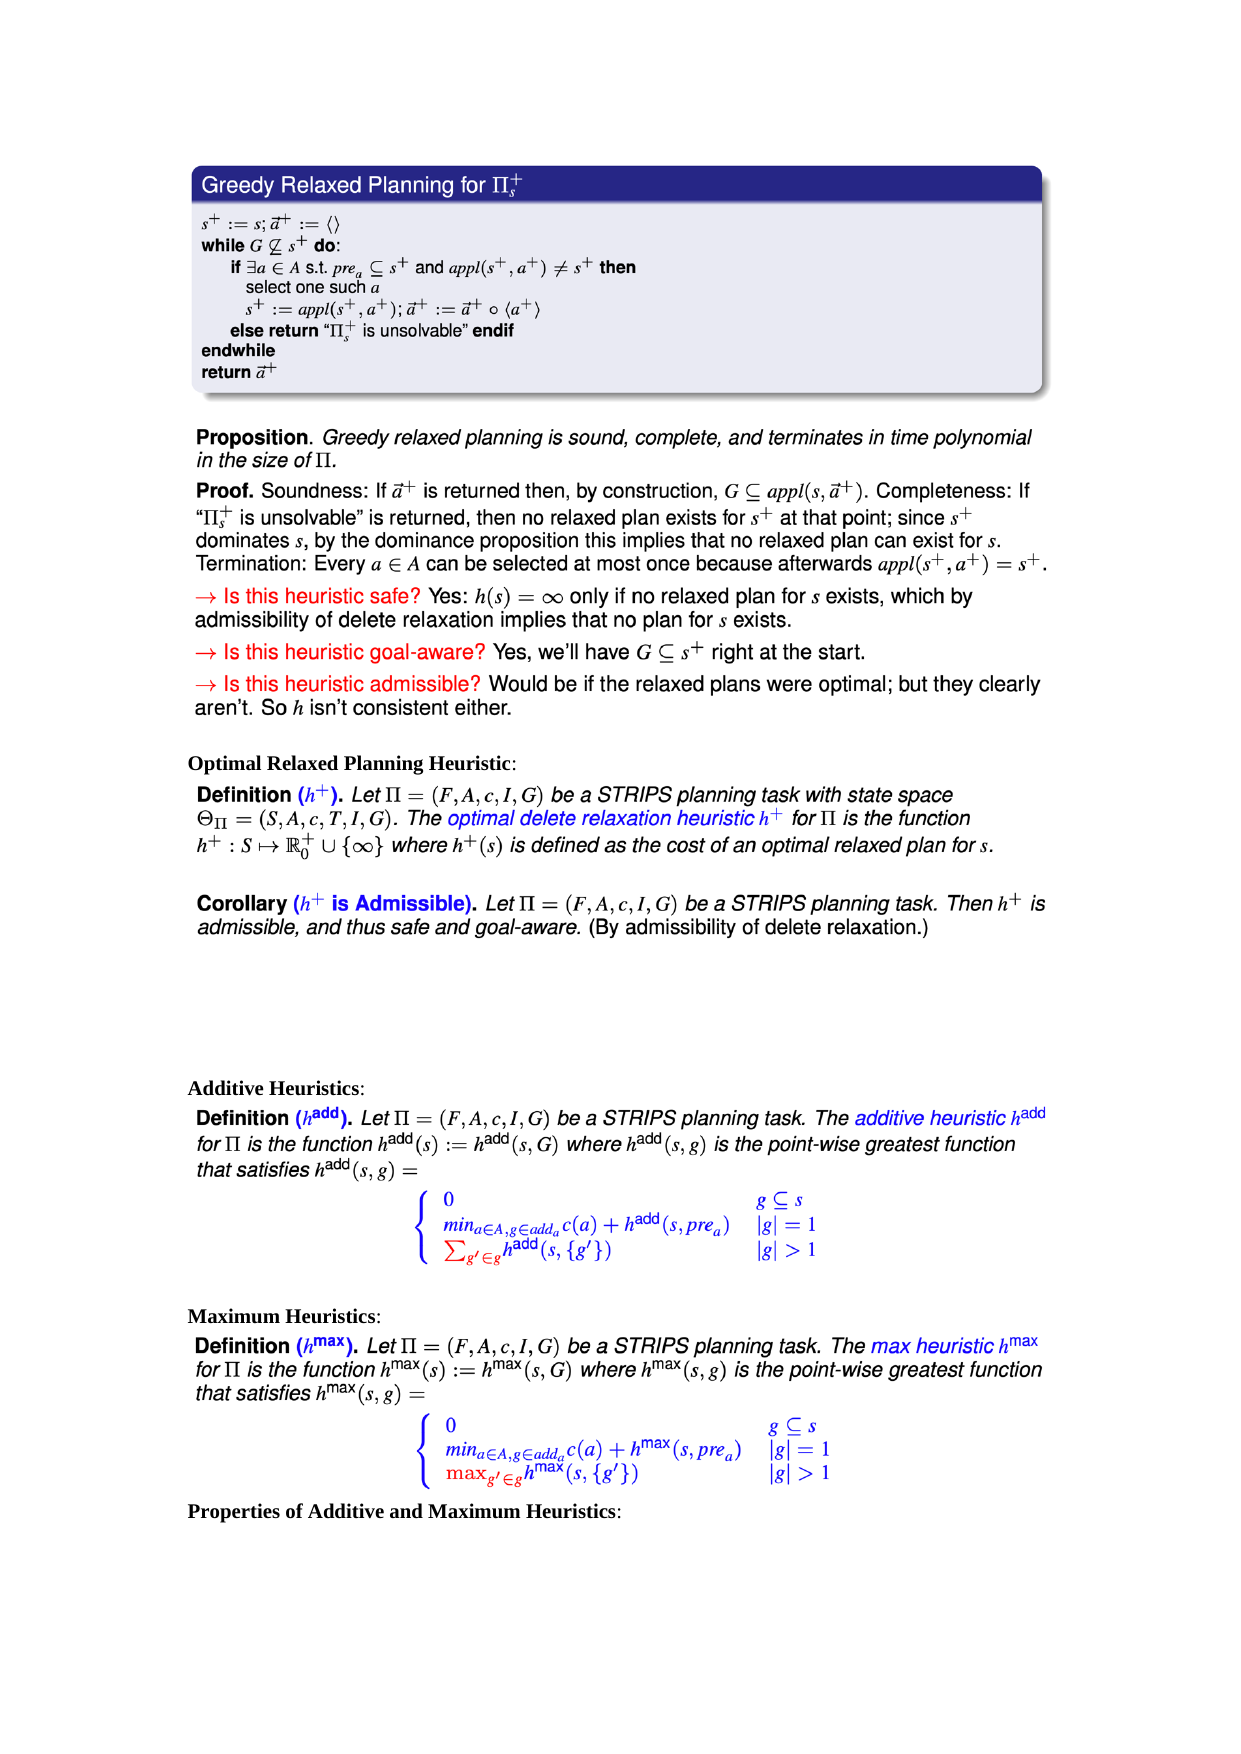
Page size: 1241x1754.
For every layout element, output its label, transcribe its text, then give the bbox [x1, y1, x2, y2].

text Additive Heuristics: [187, 1072, 1053, 1104]
text Properties of Additive and Maximum Heuristics: [187, 1494, 1053, 1527]
picture [187, 779, 1053, 943]
text Maximum Heuristics: [187, 1299, 1053, 1332]
text Optimal Relaxed Planning Heuristic: [187, 747, 1053, 779]
picture [187, 584, 1053, 721]
picture [187, 162, 1053, 404]
picture [187, 422, 1053, 581]
picture [187, 1332, 1053, 1494]
picture [187, 1104, 1053, 1269]
